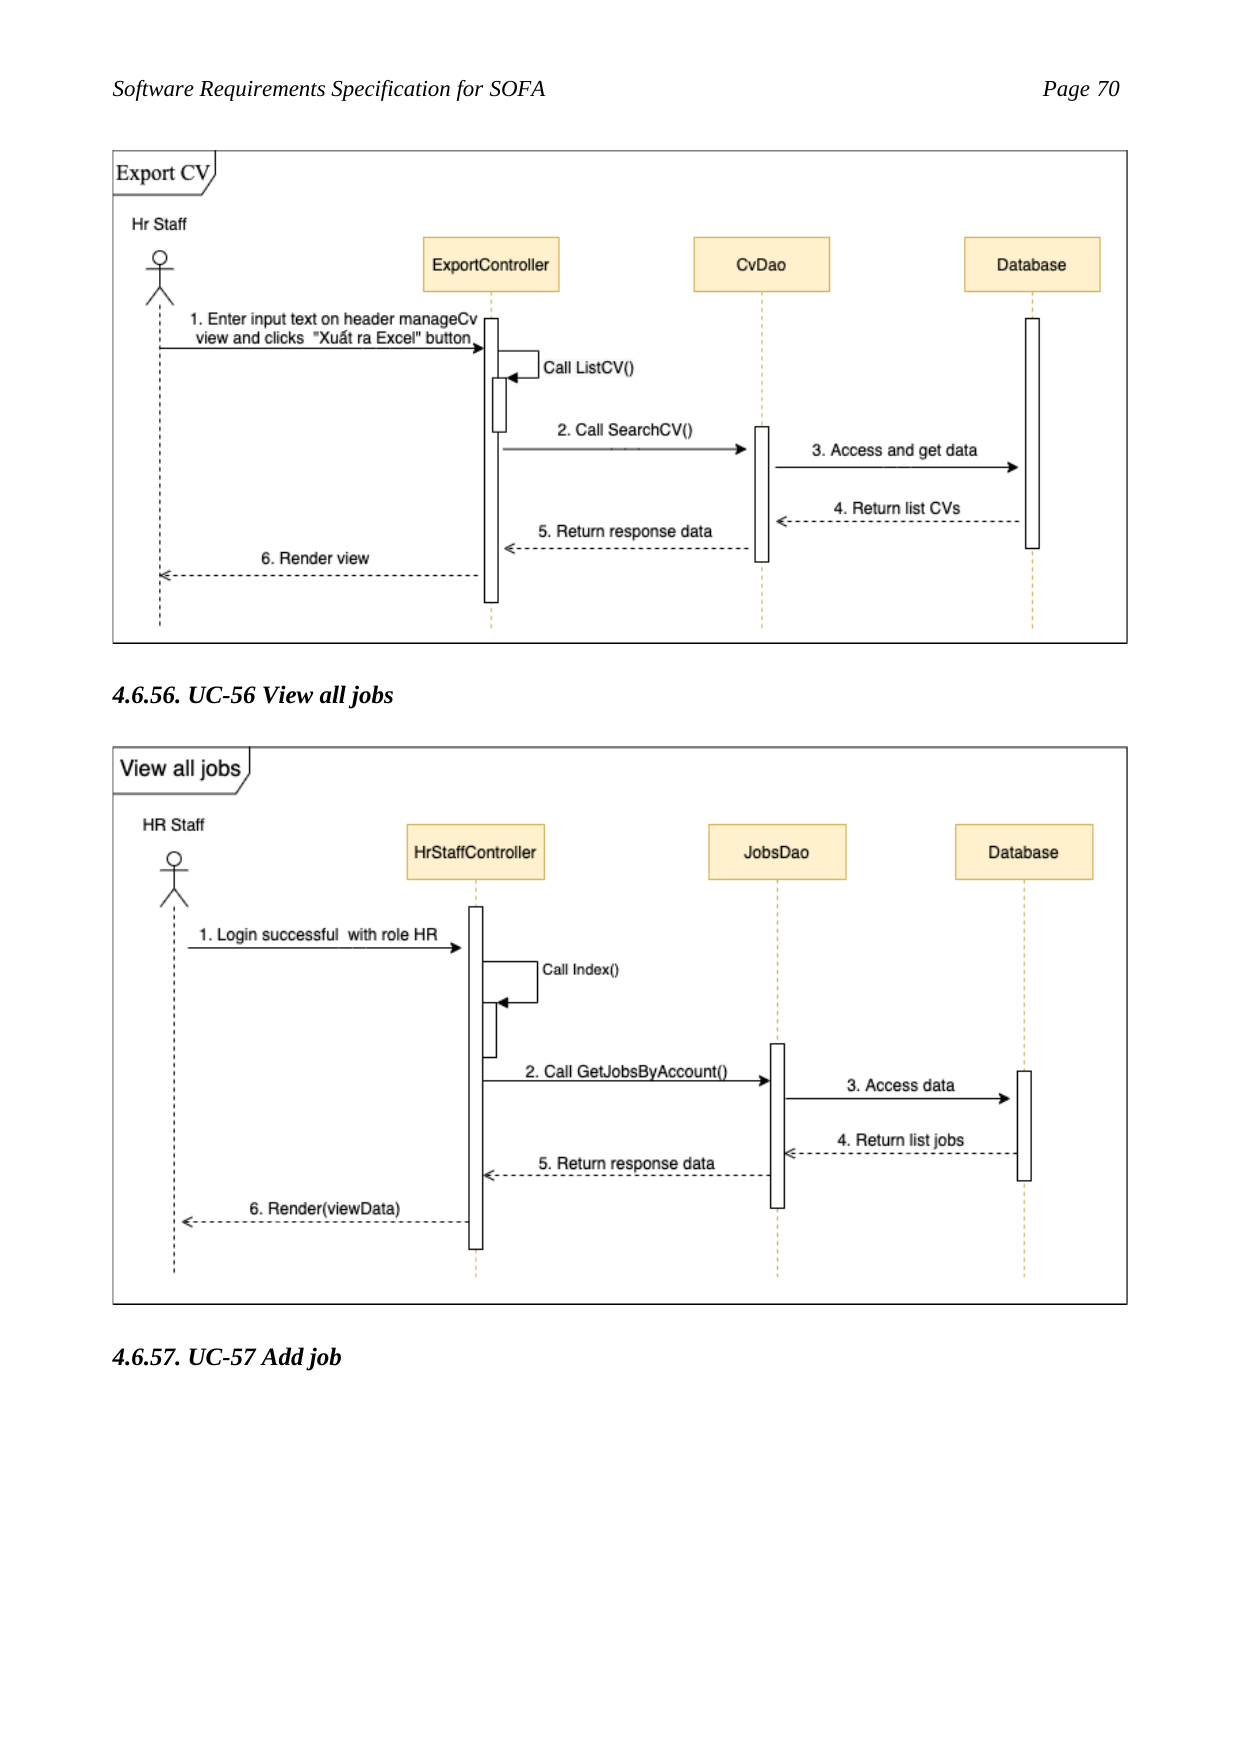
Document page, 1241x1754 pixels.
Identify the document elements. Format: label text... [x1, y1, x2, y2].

picture [112, 746, 1128, 1305]
text 4.6.56. UC-56 View all jobs [112, 681, 1128, 709]
picture [112, 150, 1128, 644]
text 4.6.57. UC-57 Add job [112, 1342, 1128, 1371]
